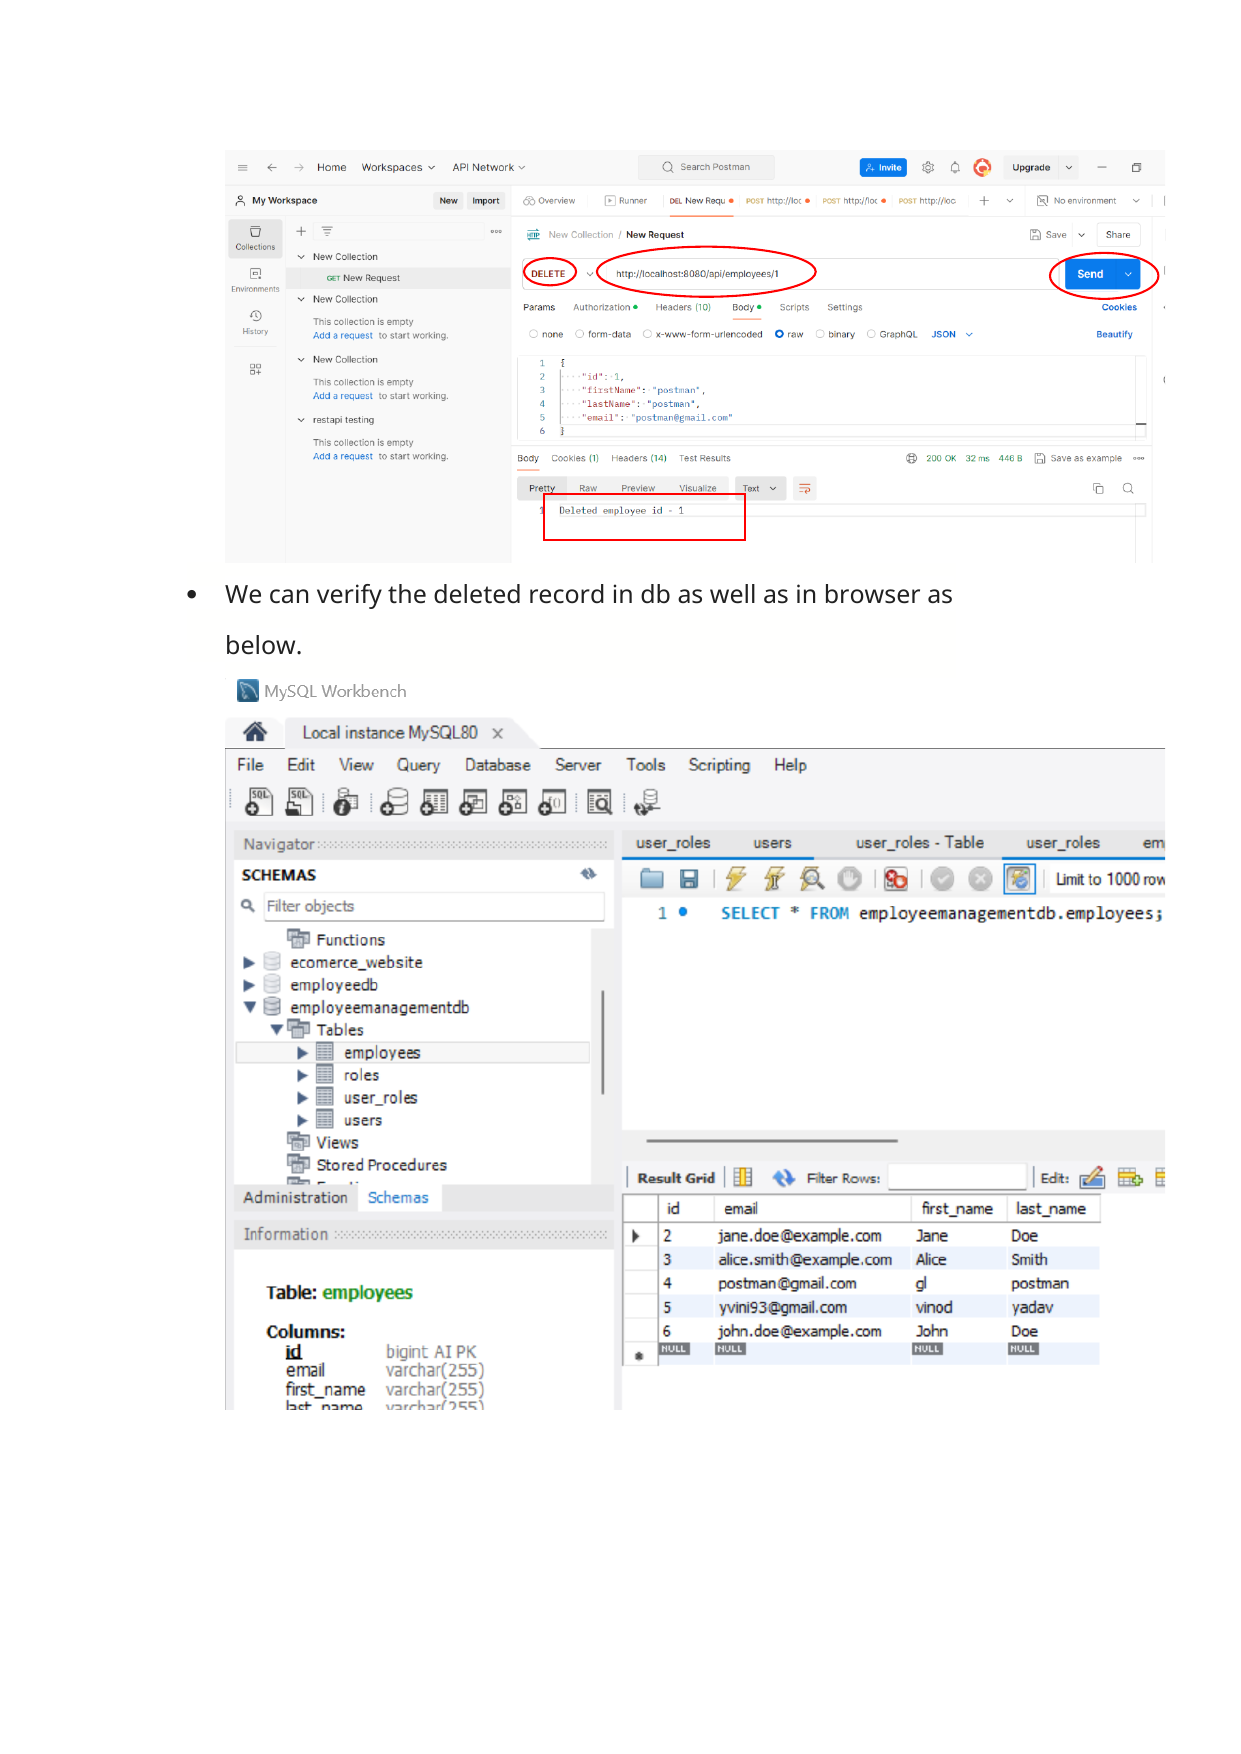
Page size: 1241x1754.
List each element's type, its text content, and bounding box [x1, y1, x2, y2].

picture [225, 678, 1166, 1410]
picture [225, 150, 1166, 563]
list We can verify the deleted record in db as well as in browser as below. [187, 576, 956, 662]
